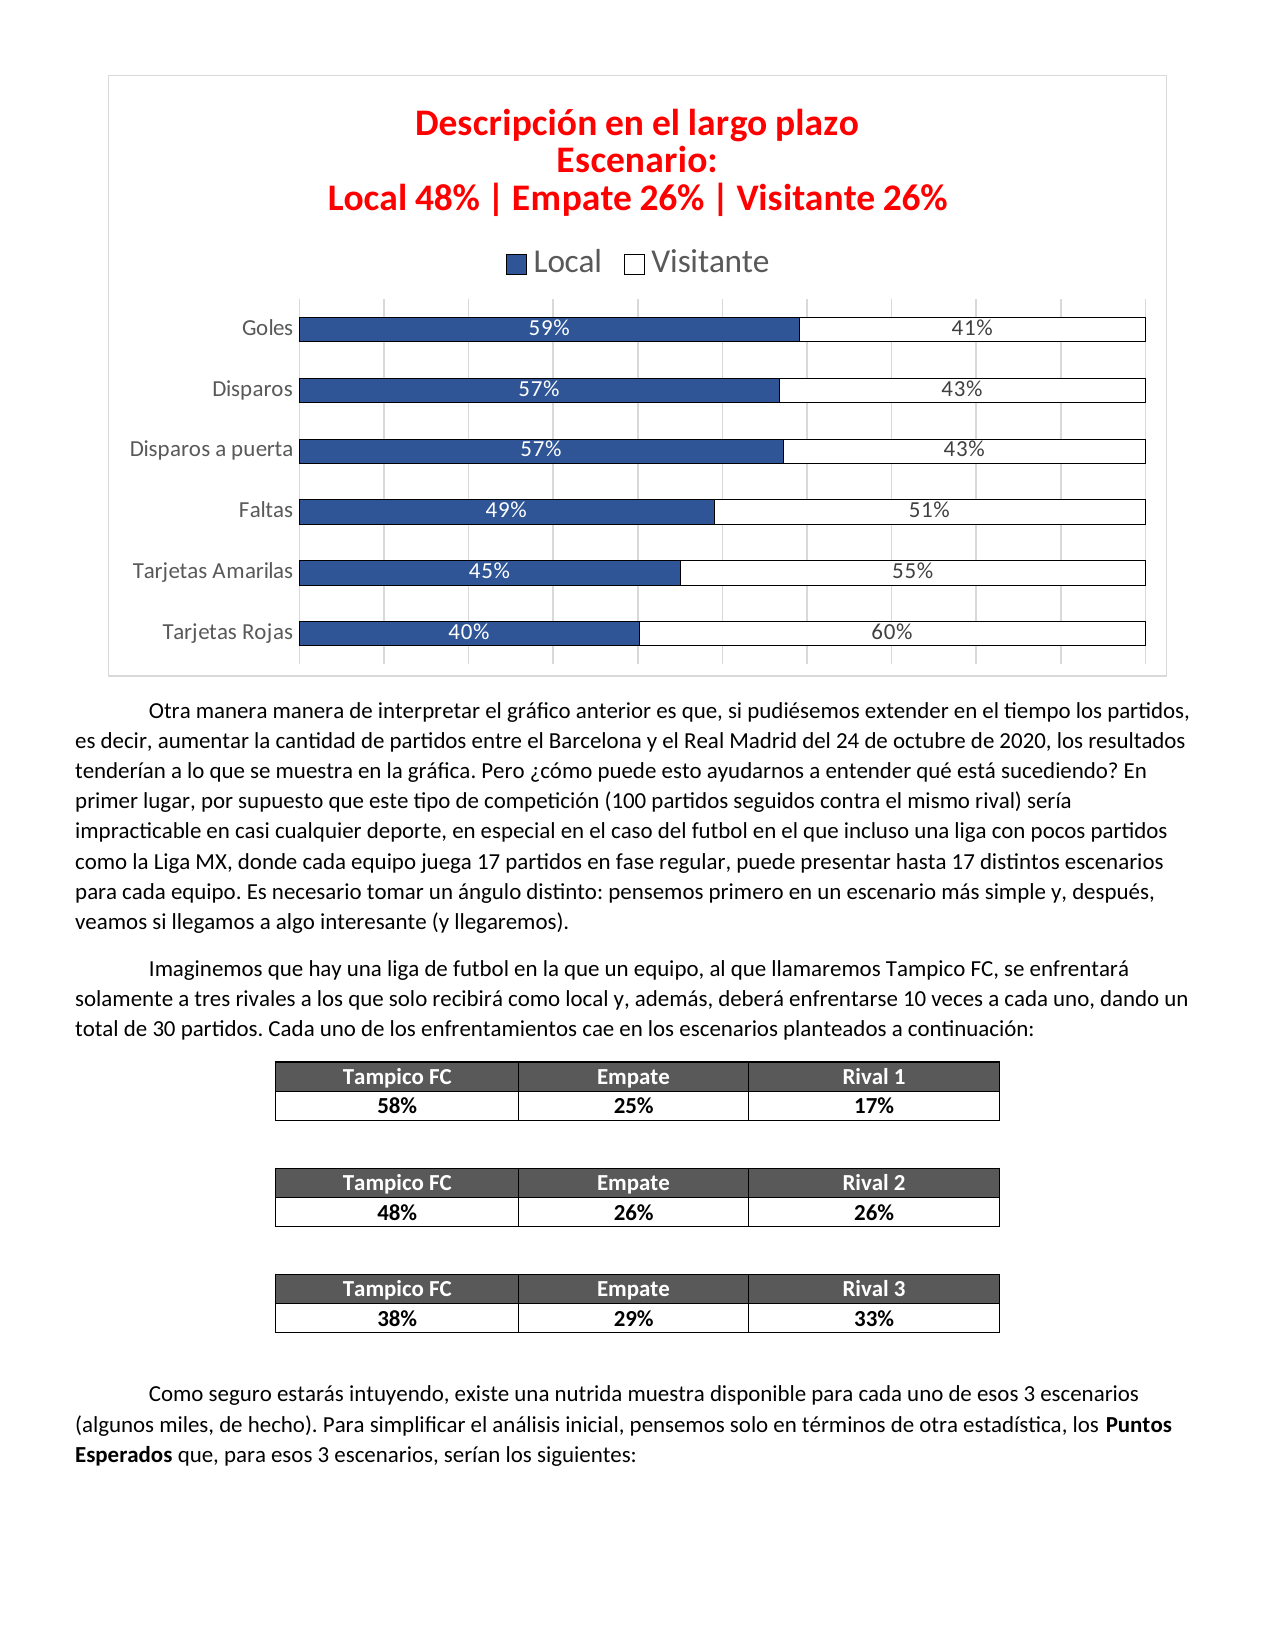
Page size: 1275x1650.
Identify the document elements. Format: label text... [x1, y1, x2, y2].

table_cell 58% [276, 1092, 518, 1119]
table_cell 48% [276, 1198, 518, 1226]
text Otra manera manera de interpretar el gráfico anterior es que, si pudiésemos extender en el tiempo los partidos, es decir, aumentar la cantidad de partidos entre el Barcelona y el Real Madrid del 24 de octubre de 2020, los resultados tenderían a lo que se muestra en la gráfica. Pero ¿cómo puede esto ayudarnos a entender qué está sucediendo? En primer lugar, por supuesto que este tipo de competición (100 partidos seguidos contra el mismo rival) sería impracticable en casi cualquier deporte, en especial en el caso del futbol en el que incluso una liga con pocos partidos como la Liga MX, donde cada equipo juega 17 partidos en fase regular, puede presentar hasta 17 distintos escenarios para cada equipo. Es necesario tomar un ángulo distinto: pensemos primero en un escenario más simple y, después, veamos si llegamos a algo interesante (y llegaremos). [75, 696, 1200, 935]
table_header Tampico FC [276, 1169, 518, 1197]
table_cell 26% [519, 1198, 748, 1226]
table_cell 29% [519, 1304, 748, 1332]
table_header Rival 2 [749, 1169, 999, 1197]
table_header Rival 3 [749, 1275, 999, 1303]
table_cell 17% [749, 1092, 999, 1119]
table_header Empate [519, 1169, 748, 1197]
table_cell 25% [519, 1092, 748, 1119]
table_header Empate [519, 1063, 748, 1091]
table_cell 26% [749, 1198, 999, 1226]
table_cell 33% [749, 1304, 999, 1332]
table_header Empate [519, 1275, 748, 1303]
table_header Tampico FC [276, 1275, 518, 1303]
table_header Tampico FC [276, 1063, 518, 1091]
table_cell 38% [276, 1304, 518, 1332]
table_header Rival 1 [749, 1063, 999, 1091]
text Imaginemos que hay una liga de futbol en la que un equipo, al que llamaremos Tampico FC, se enfrentará solamente a tres rivales a los que solo recibirá como local y, además, deberá enfrentarse 10 veces a cada uno, dando un total de 30 partidos. Cada uno de los enfrentamientos cae en los escenarios planteados a continuación: [75, 954, 1200, 1043]
text Como seguro estarás intuyendo, existe una nutrida muestra disponible para cada uno de esos 3 escenarios (algunos miles, de hecho). Para simplificar el análisis inicial, pensemos solo en términos de otra estadística, los Puntos Esperados que, para esos 3 escenarios, serían los siguientes: [75, 1379, 1200, 1468]
